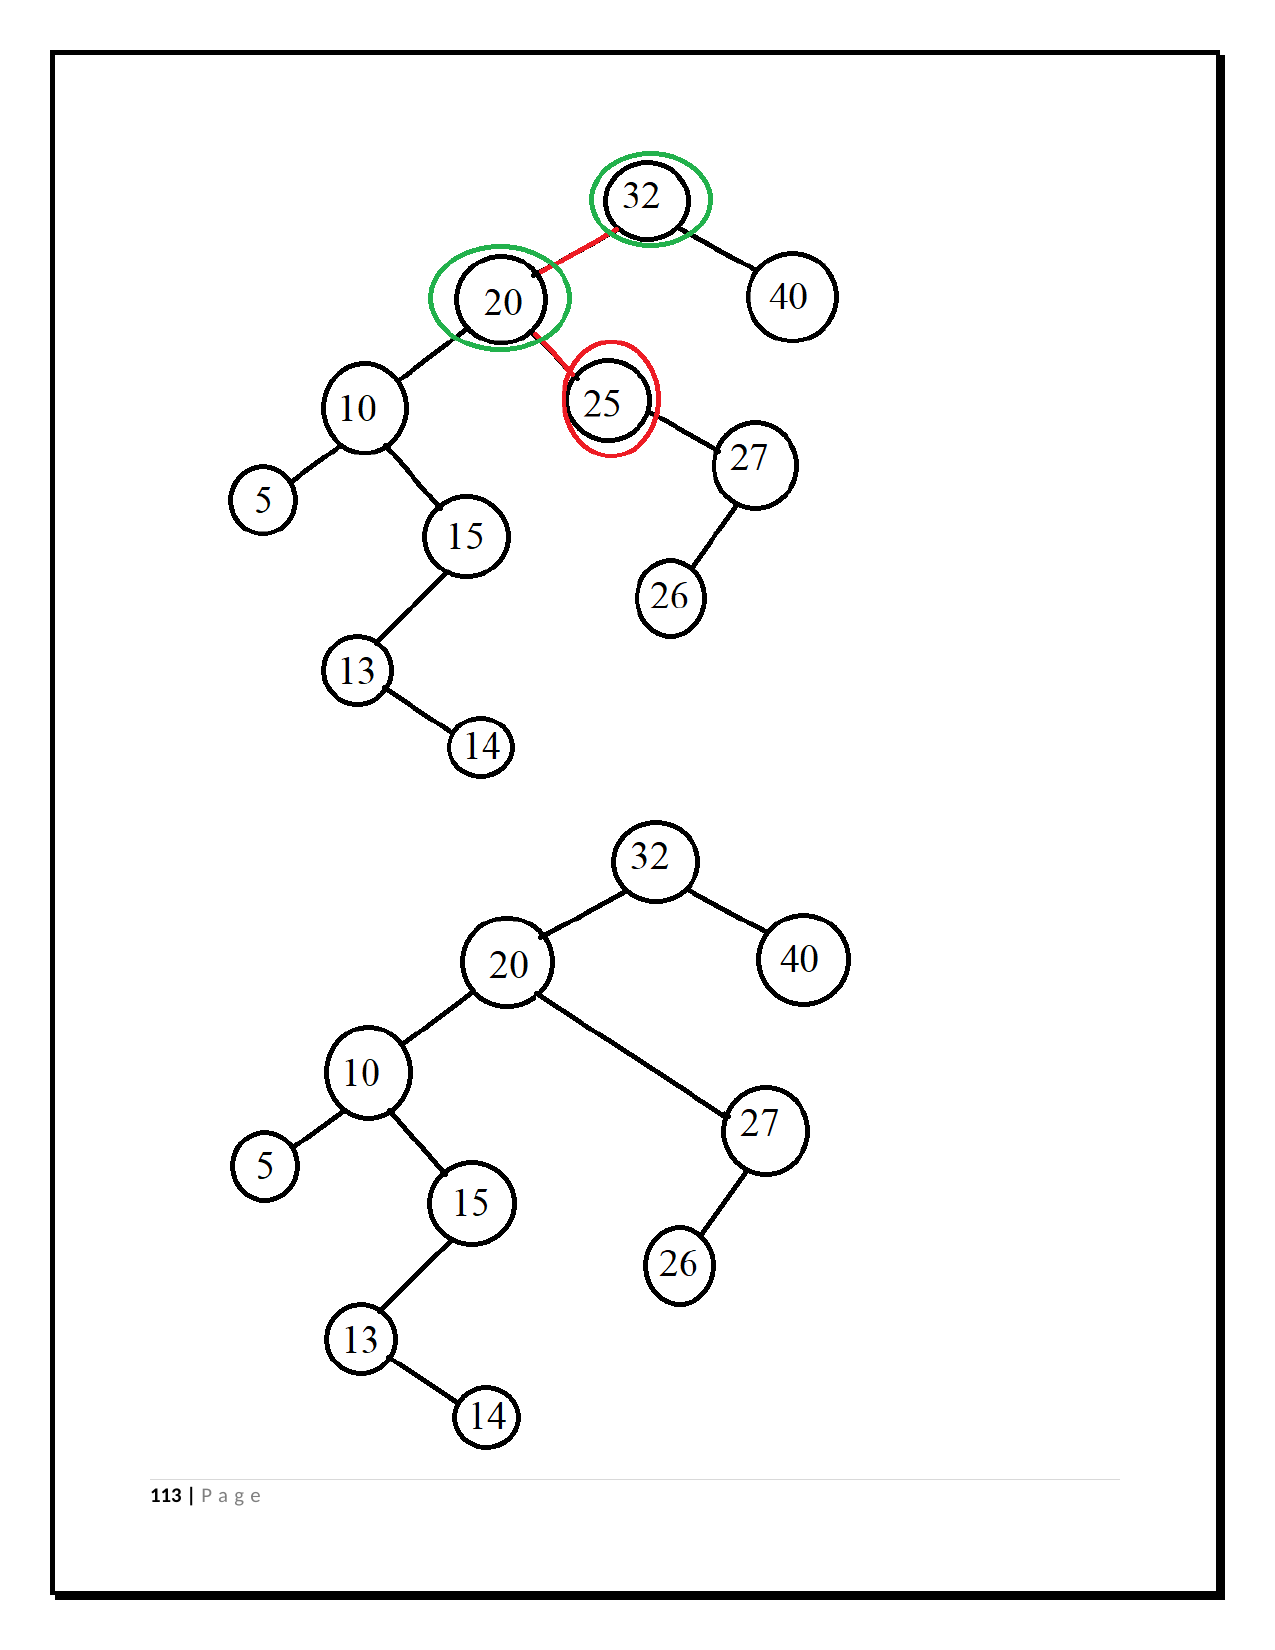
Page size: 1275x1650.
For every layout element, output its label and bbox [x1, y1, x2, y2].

picture [150, 811, 1125, 1472]
picture [150, 150, 1125, 799]
